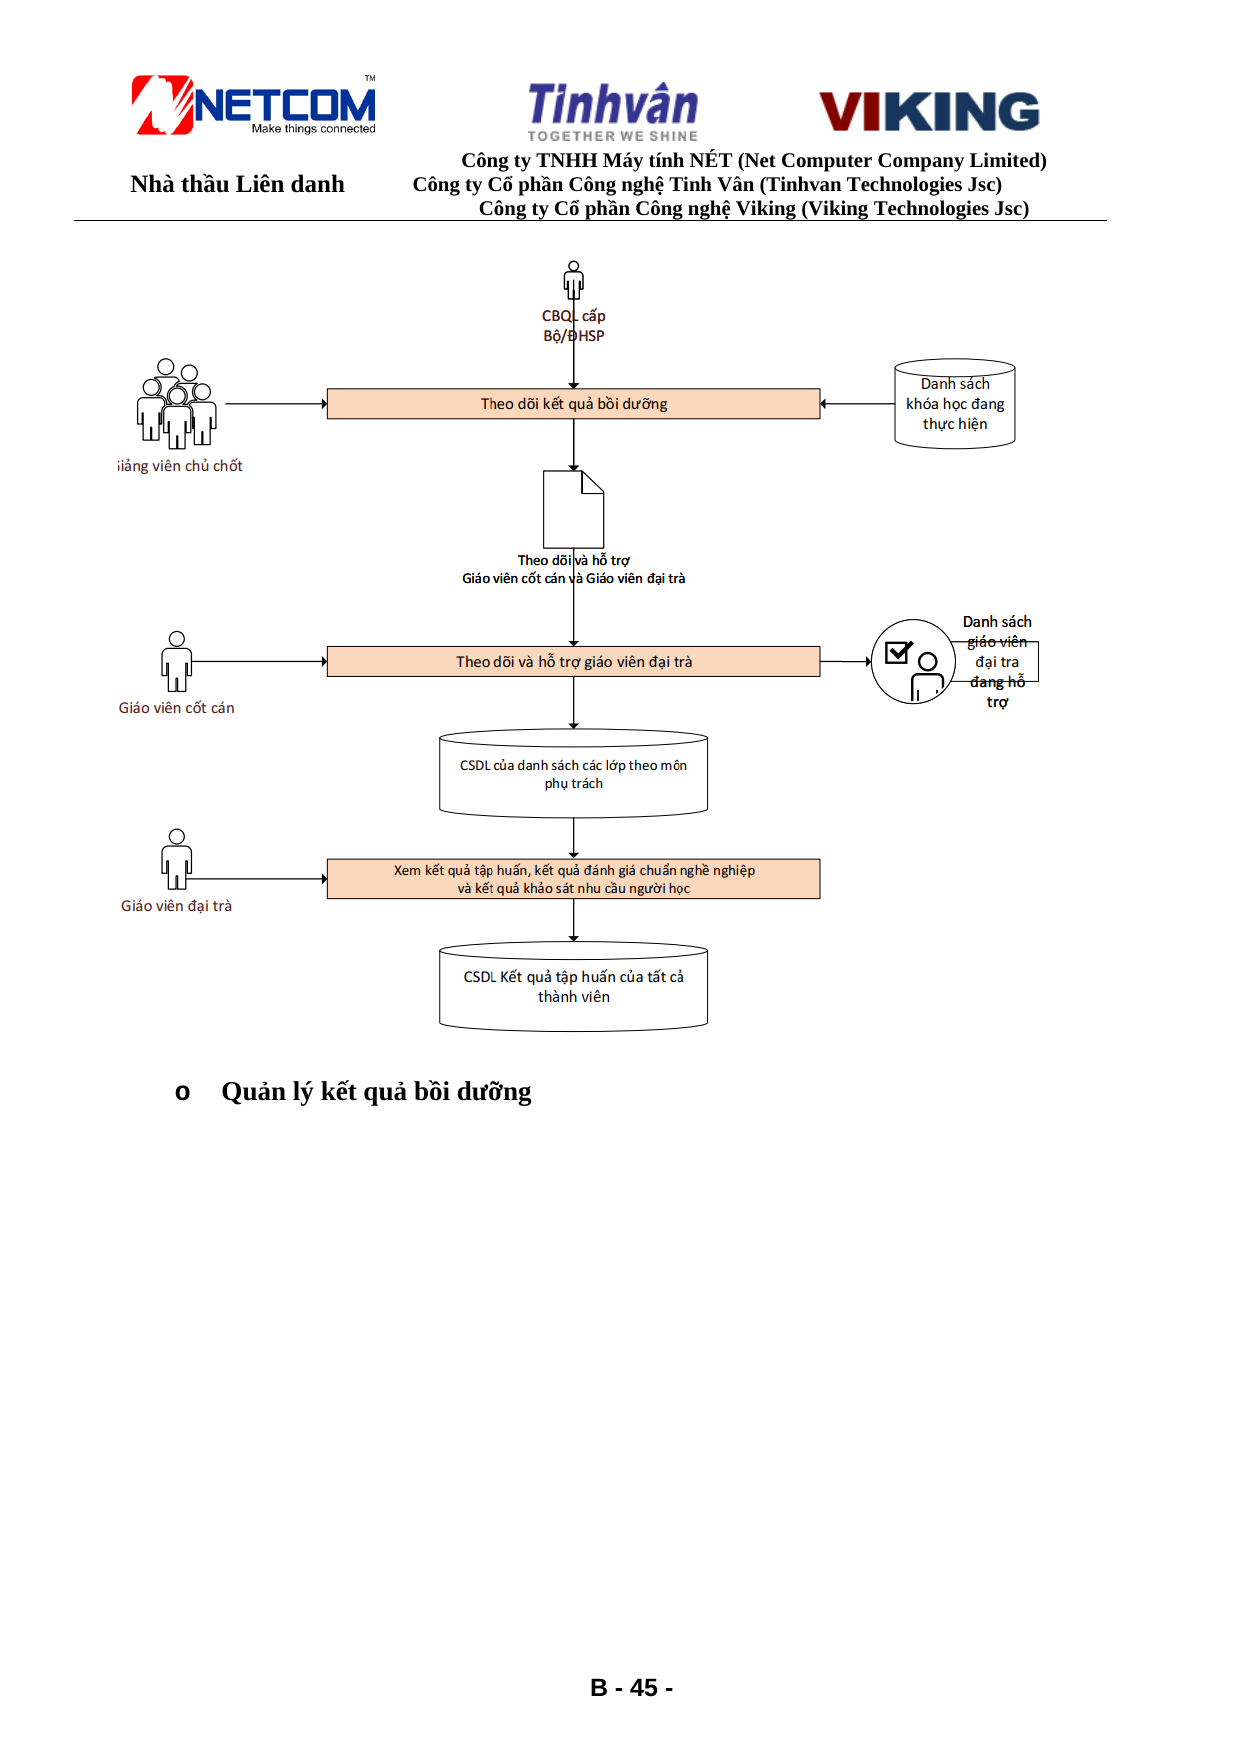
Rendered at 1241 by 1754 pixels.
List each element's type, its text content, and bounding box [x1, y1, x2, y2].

picture [528, 82, 698, 141]
list Quản lý kết quả bồi dưỡng [174, 1075, 1063, 1108]
picture [818, 82, 1041, 144]
picture [118, 249, 1053, 1067]
picture [131, 75, 375, 135]
